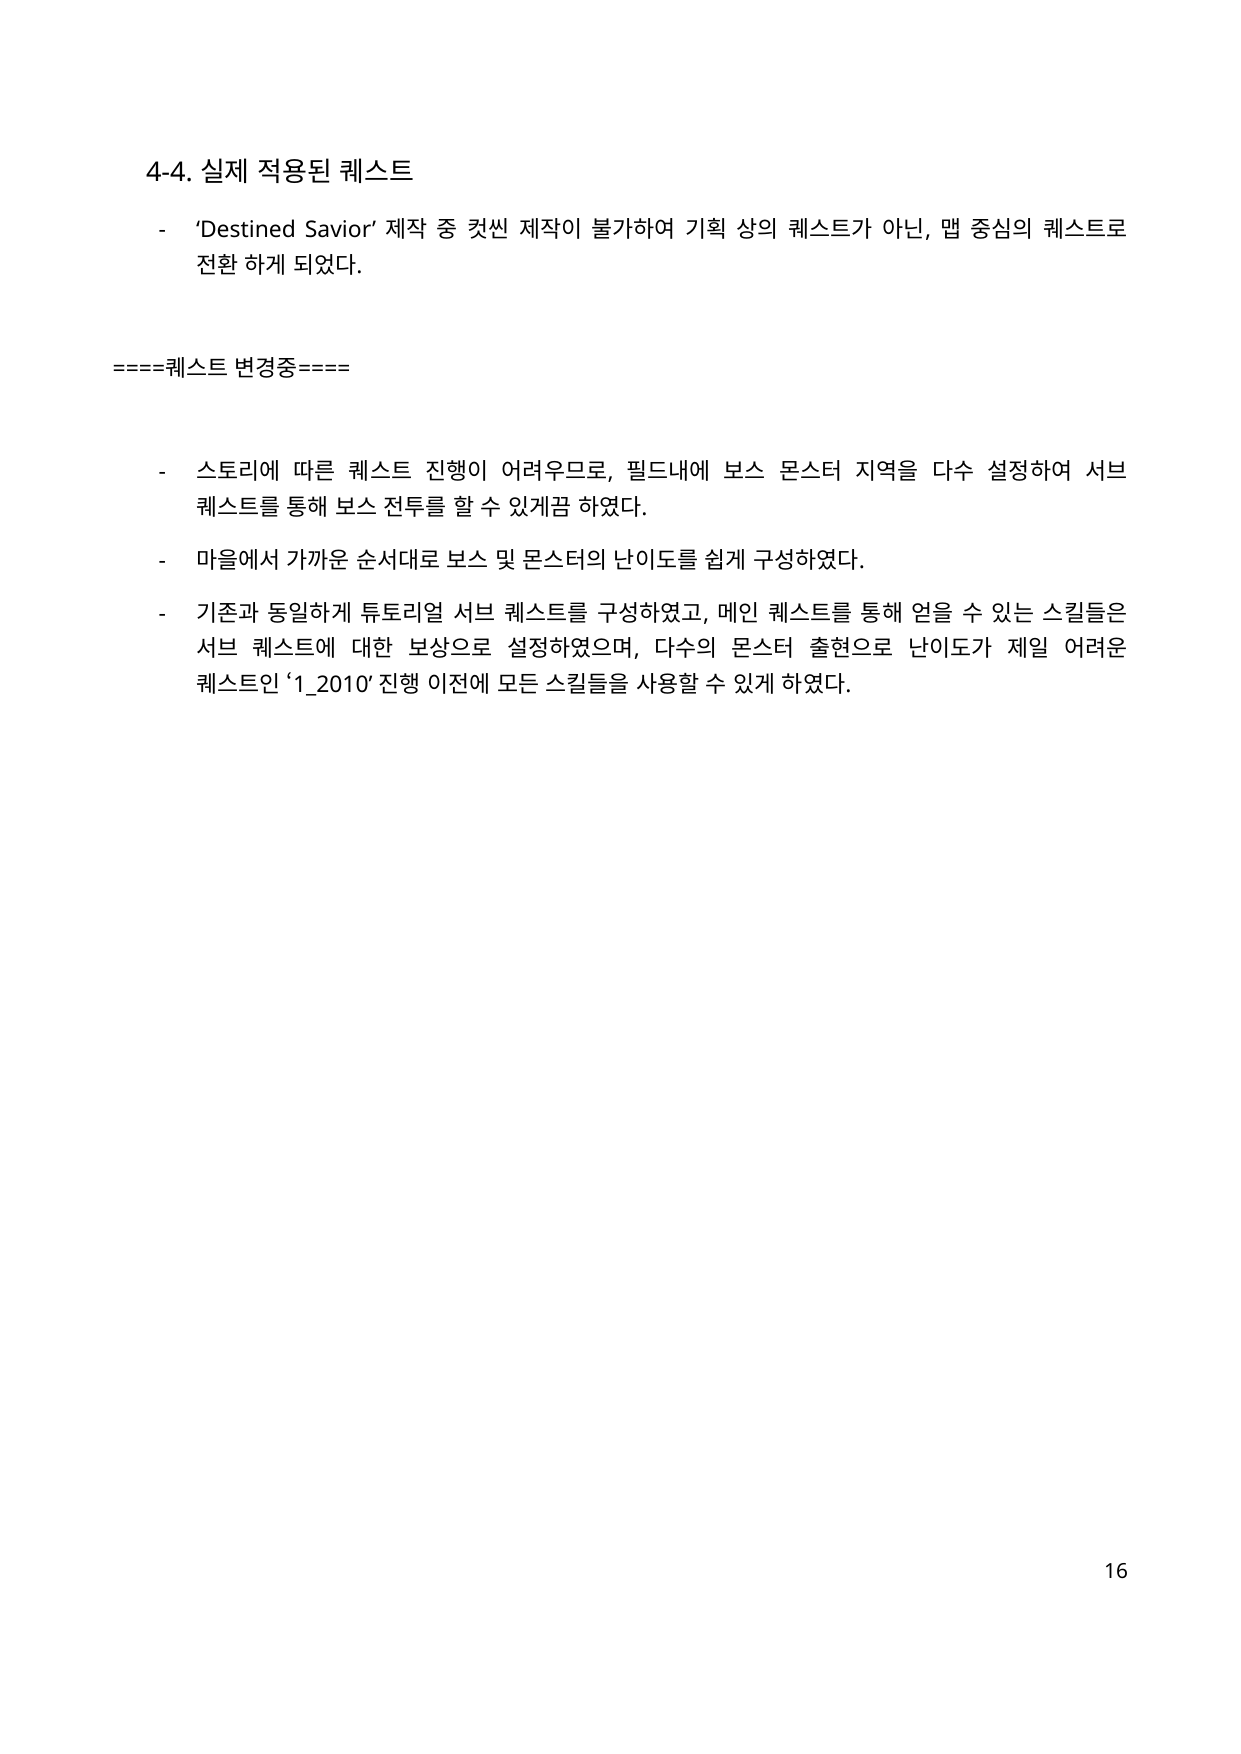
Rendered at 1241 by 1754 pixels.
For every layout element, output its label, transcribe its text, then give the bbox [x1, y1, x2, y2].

list 마을에서 가까운 순서대로 보스 및 몬스터의 난이도를 쉽게 구성하였다. [158, 542, 1128, 575]
text 4-4. 실제 적용된 퀘스트 [112, 150, 1107, 189]
list 스토리에 따른 퀘스트 진행이 어려우므로, 필드내에 보스 몬스터 지역을 다수 설정하여 서브 퀘스트를 통해 보스 전투를 할 수 있게끔 하였다. [158, 453, 1128, 522]
text ====퀘스트 변경중==== [112, 350, 1128, 383]
list 기존과 동일하게 튜토리얼 서브 퀘스트를 구성하였고, 메인 퀘스트를 통해 얻을 수 있는 스킬들은 서브 퀘스트에 대한 보상으로 설정하였으며, 다수의 몬스터 출현으로 난이도가 제일 어려운 퀘스트인 ‘1_2010’ 진행 이전에 모든 스킬들을 사용할 수 있게 하였다. [158, 594, 1128, 699]
list ‘Destined Savior’ 제작 중 컷씬 제작이 불가하여 기획 상의 퀘스트가 아닌, 맵 중심의 퀘스트로 전환 하게 되었다. [158, 211, 1128, 281]
